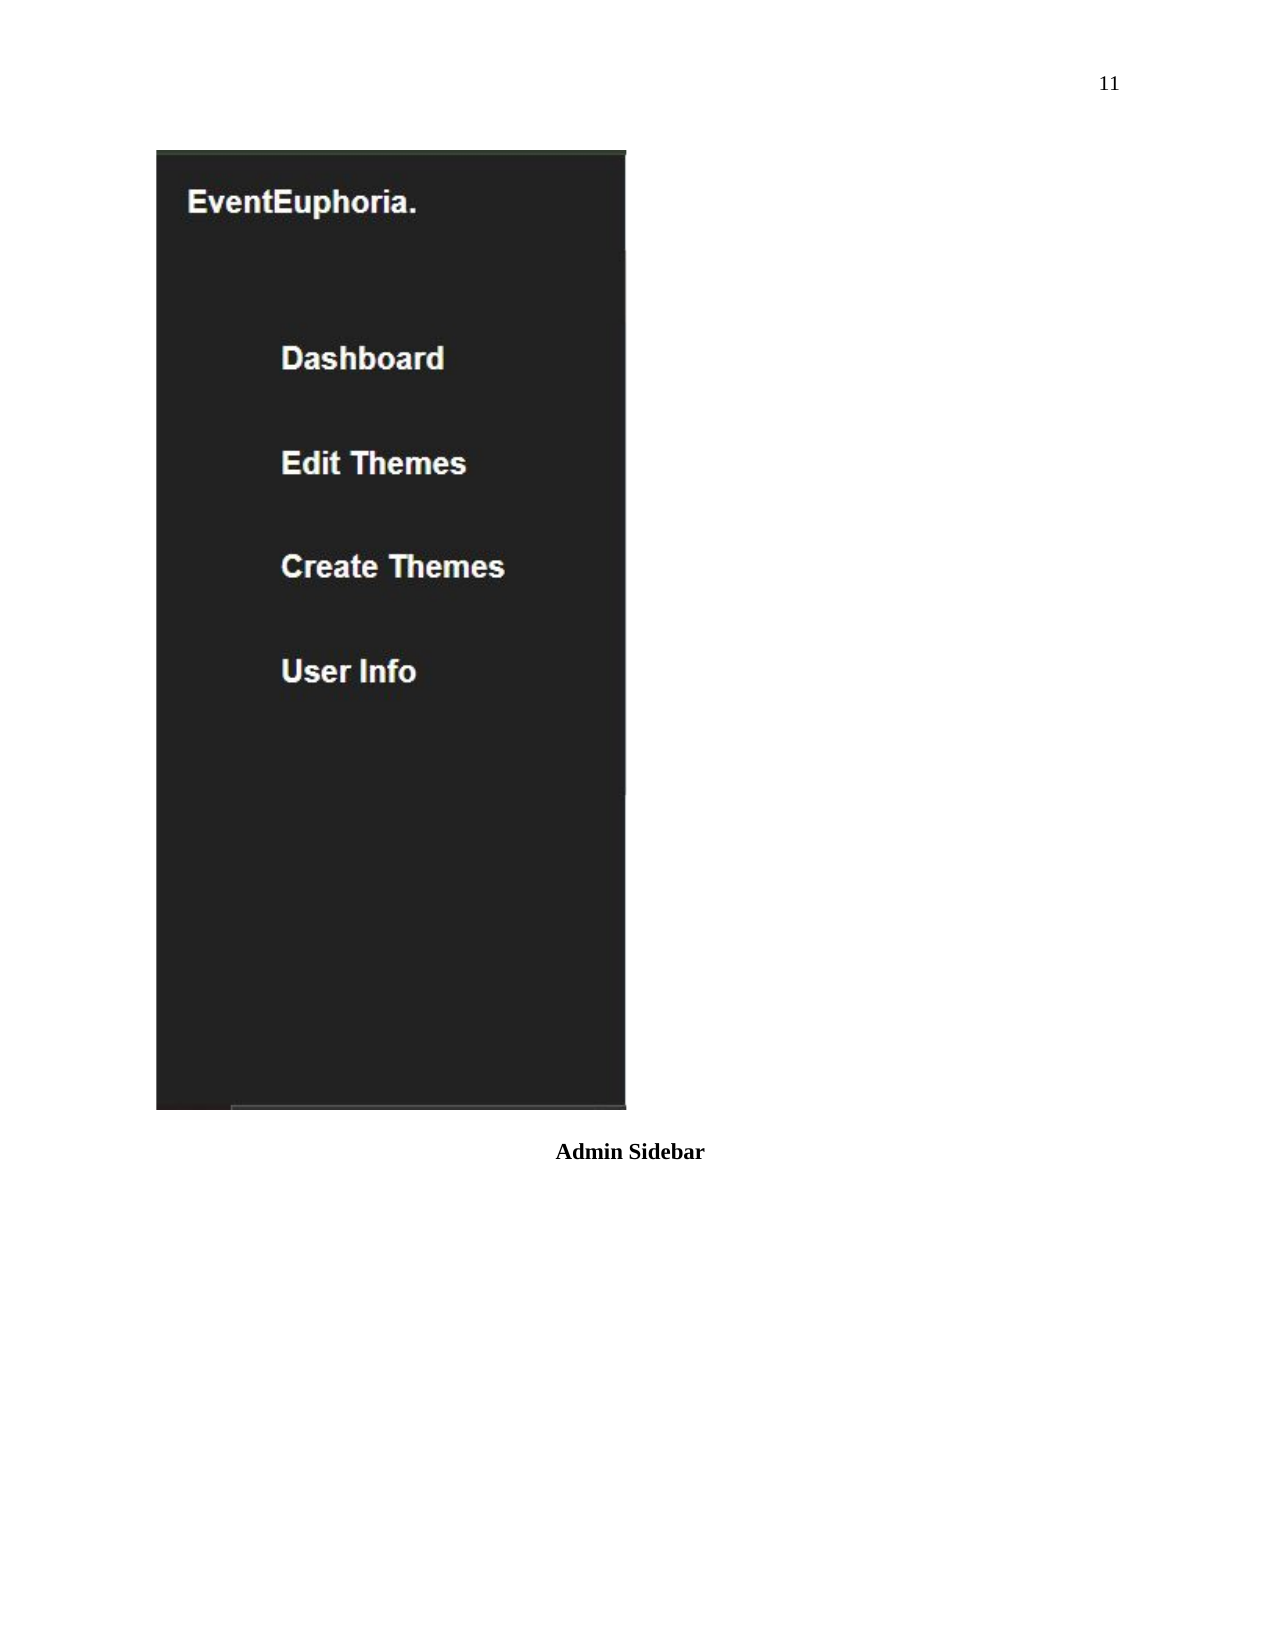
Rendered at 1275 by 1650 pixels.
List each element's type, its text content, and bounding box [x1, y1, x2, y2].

text Admin Sidebar [98, 1138, 1162, 1164]
picture [156, 150, 627, 1110]
